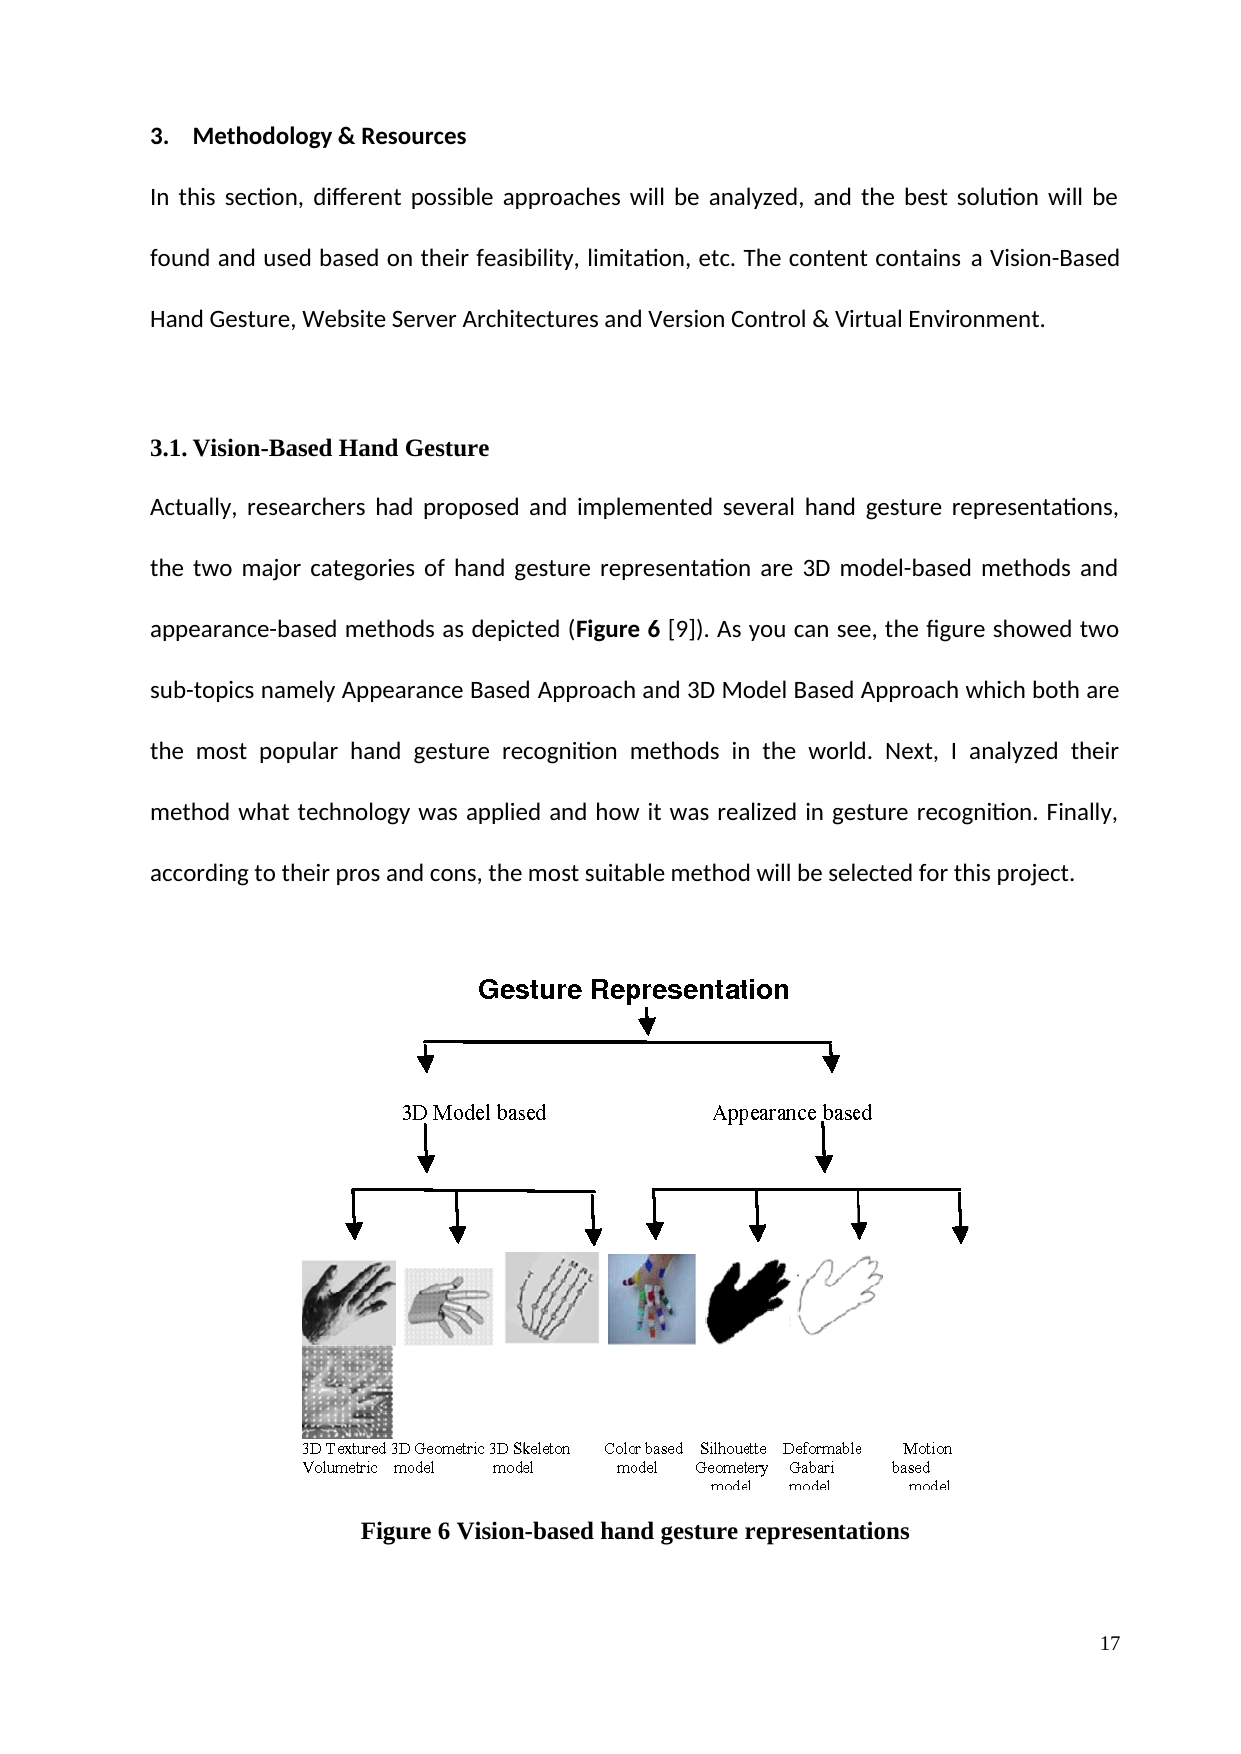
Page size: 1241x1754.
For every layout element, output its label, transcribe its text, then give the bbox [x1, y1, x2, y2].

text Figure 6 Vision-based hand gesture representations [150, 1516, 1120, 1545]
text In this section, different possible approaches will be analyzed, and the best solution will be found and used based on their feasibility, limitation, etc. The content contains a Vision-Based Hand Gesture, Website Server Architectures and Version Control & Virtual Environment. [150, 181, 1120, 333]
text Actually, researchers had proposed and implemented several hand gesture representations, the two major categories of hand gesture representation are 3D model-based methods and appearance-based methods as depicted (Figure 6 [9]). As you can see, the figure showed two sub-topics namely Appearance Based Approach and 3D Model Based Approach which both are the most popular hand gesture recognition methods in the world. Next, I analyzed their method what technology was applied and how it was realized in gesture recognition. Finally, according to their pros and cons, the most suitable method will be selected for this project. [150, 491, 1120, 888]
subtitle Methodology & Resources [150, 120, 1120, 150]
subtitle Vision-Based Hand Gesture [150, 433, 1132, 462]
picture [301, 979, 969, 1490]
